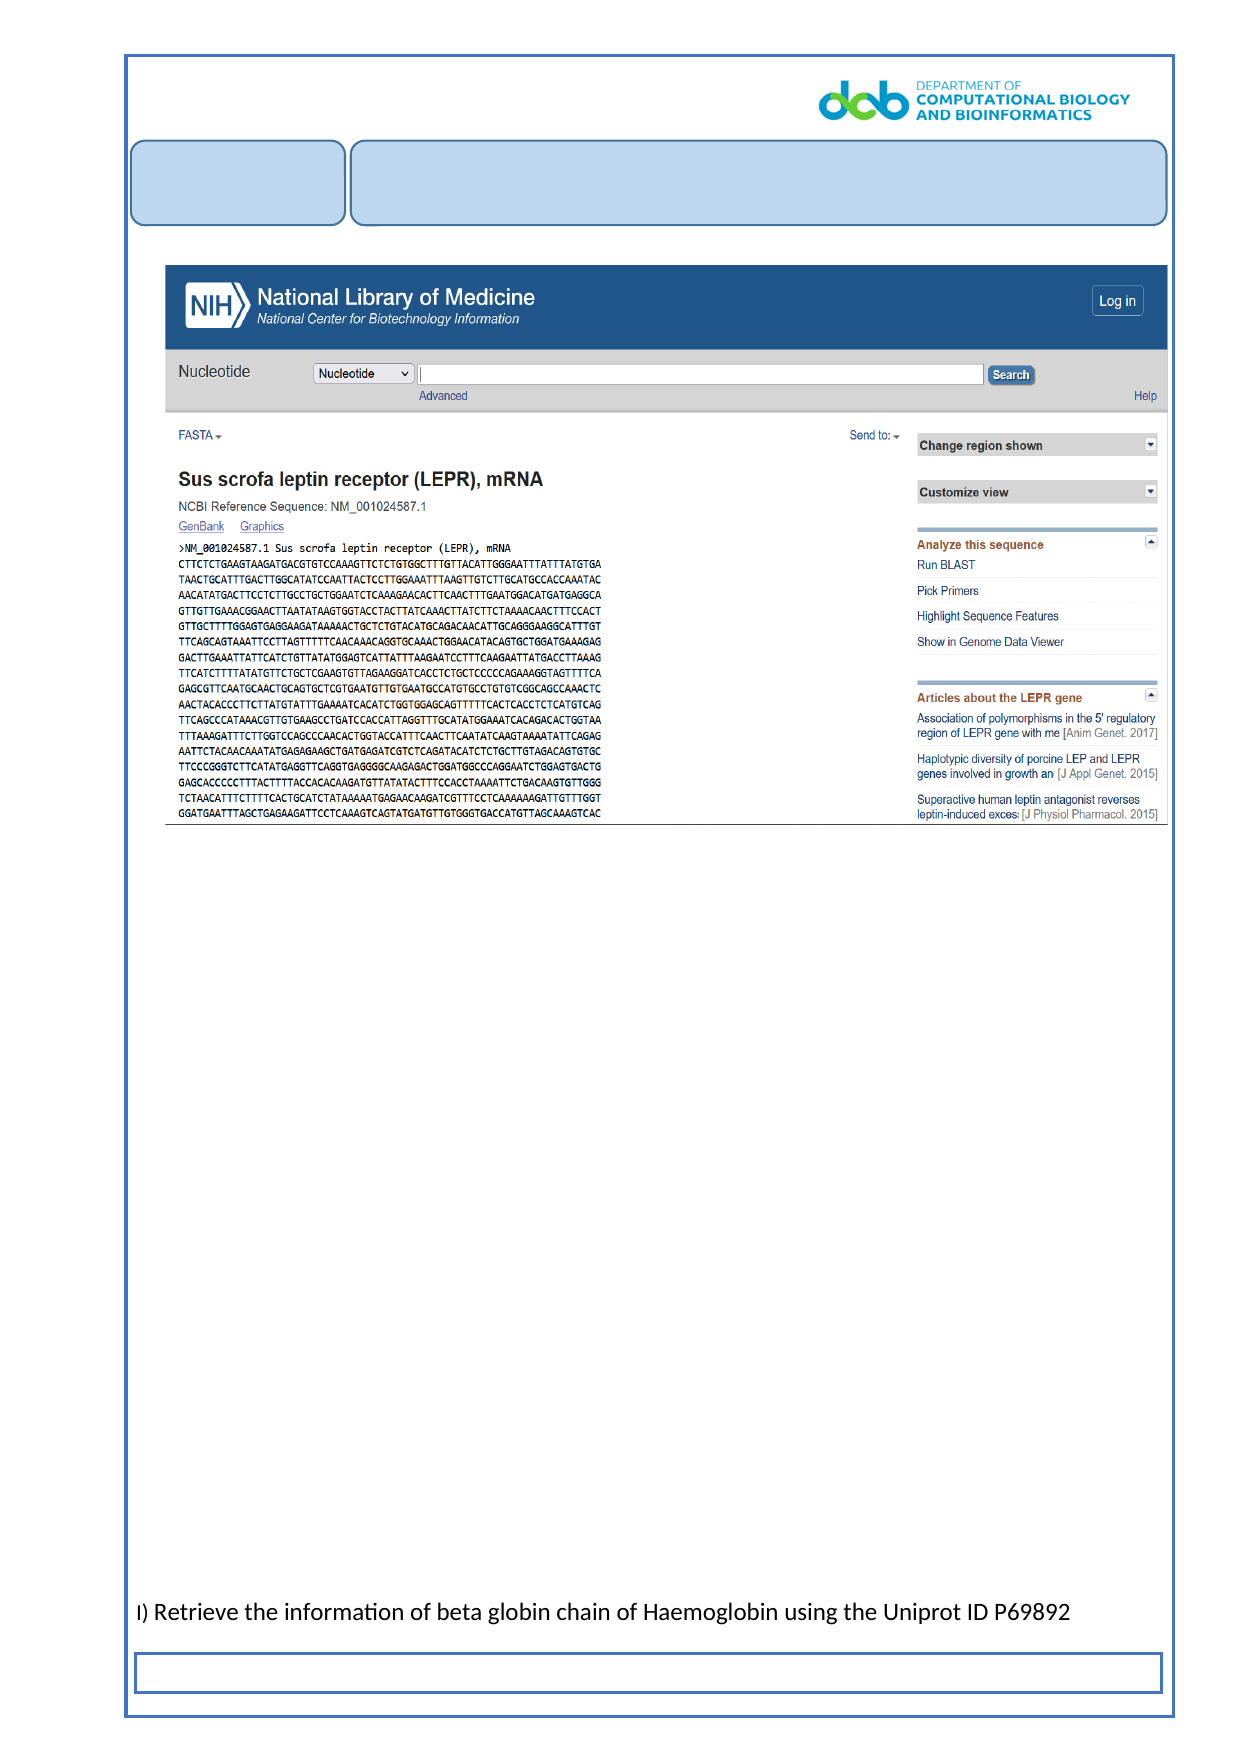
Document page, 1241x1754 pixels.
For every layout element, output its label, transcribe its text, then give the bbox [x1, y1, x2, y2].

text I) Retrieve the information of beta globin chain of Haemoglobin using the Uniprot ID P69892 [136, 1596, 1163, 1626]
picture [165, 265, 1168, 825]
